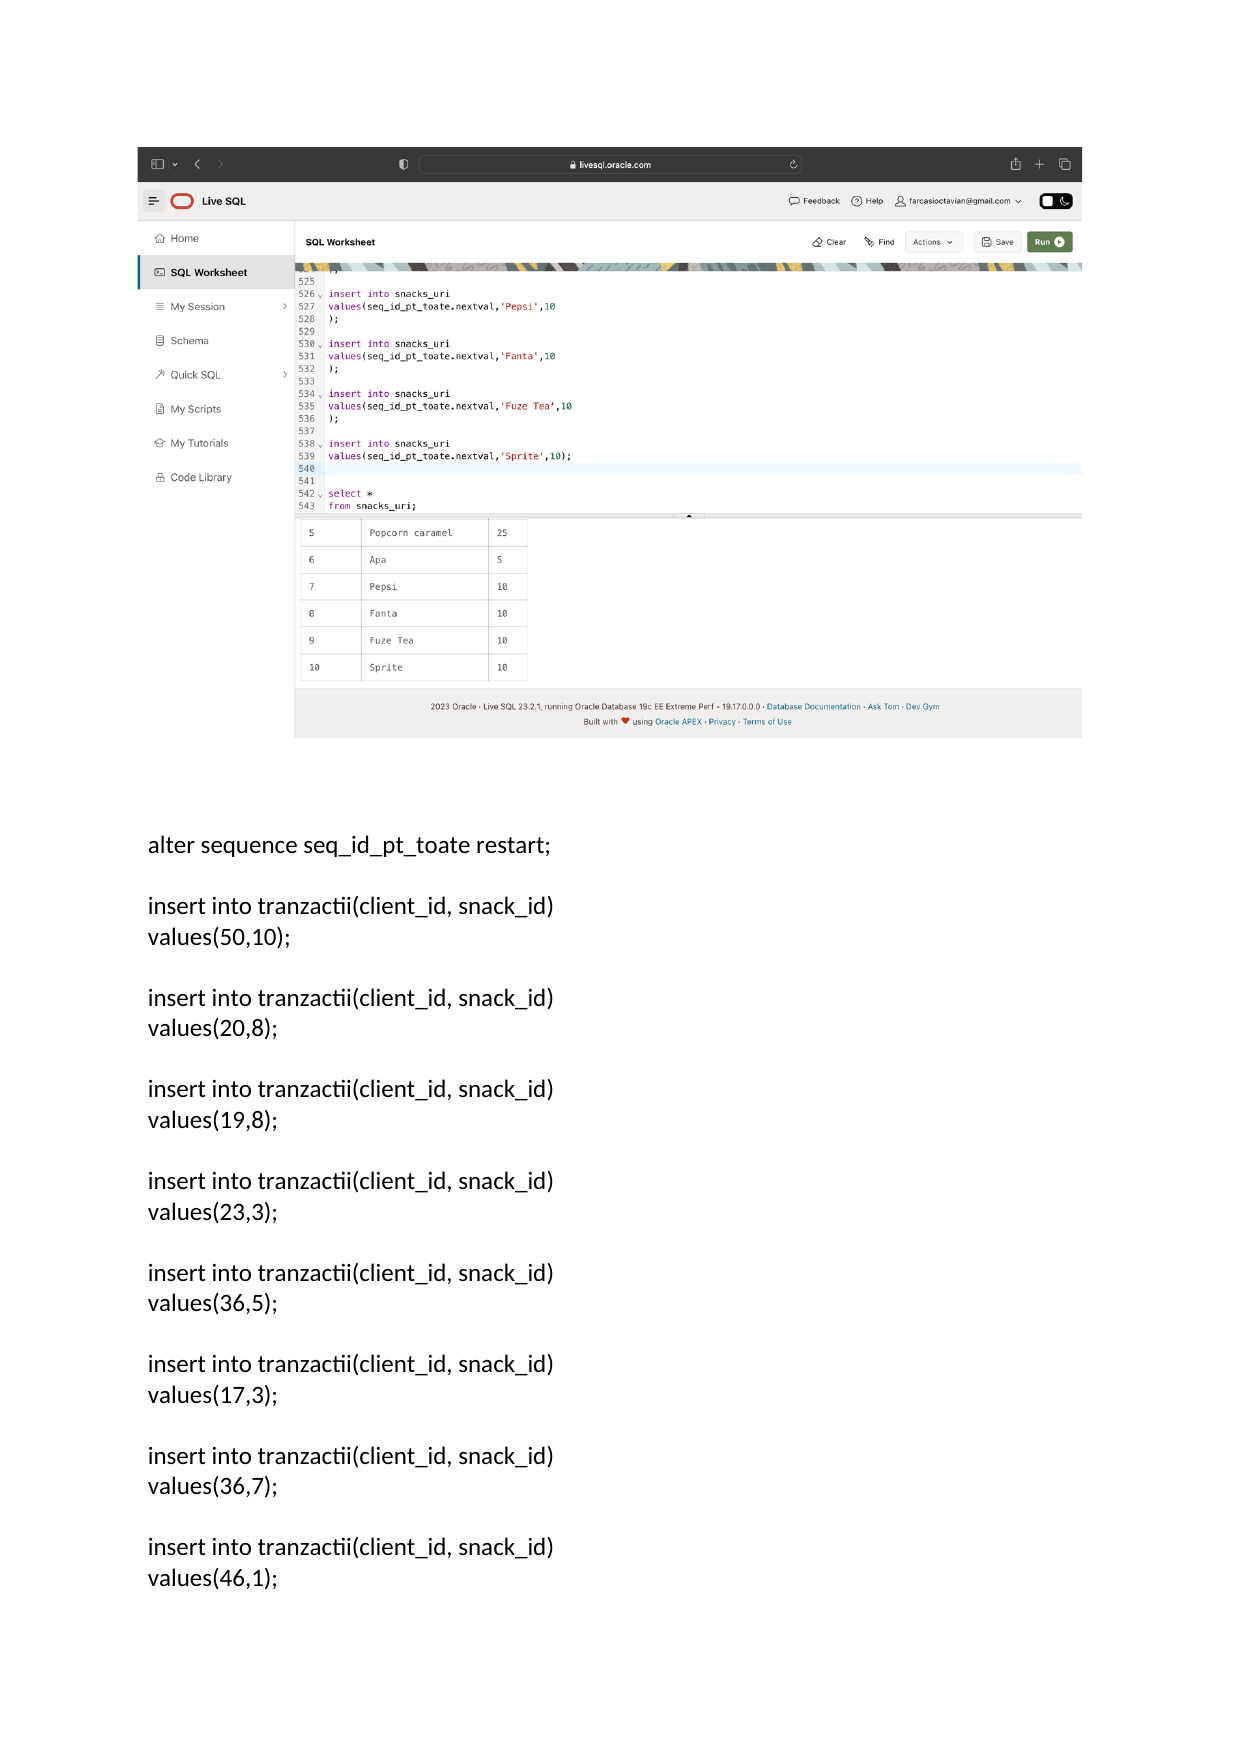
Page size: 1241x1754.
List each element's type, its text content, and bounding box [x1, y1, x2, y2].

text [148, 1531, 1093, 1562]
text insert into tranzactii(client_id, snack_id) [148, 982, 1093, 1013]
text insert into tranzactii(client_id, snack_id) [148, 1165, 1093, 1196]
text values(23,3); [148, 1196, 1093, 1226]
text values(19,8); [148, 1104, 1093, 1135]
text values(36,7); [148, 1470, 1093, 1501]
text insert into tranzactii(client_id, snack_id) [148, 1257, 1093, 1287]
text values(46,1); [148, 1562, 1093, 1592]
text values(20,8); [148, 1013, 1093, 1043]
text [148, 1348, 1093, 1379]
text values(36,5); [148, 1287, 1093, 1318]
text alter sequence seq_id_pt_toate restart; [148, 829, 1093, 860]
text values(50,10); [148, 921, 1093, 952]
picture [137, 147, 1083, 738]
text values(17,3); [148, 1379, 1093, 1409]
text insert into tranzactii(client_id, snack_id) [148, 891, 1093, 921]
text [148, 1440, 1093, 1470]
text insert into tranzactii(client_id, snack_id) [148, 1074, 1093, 1104]
